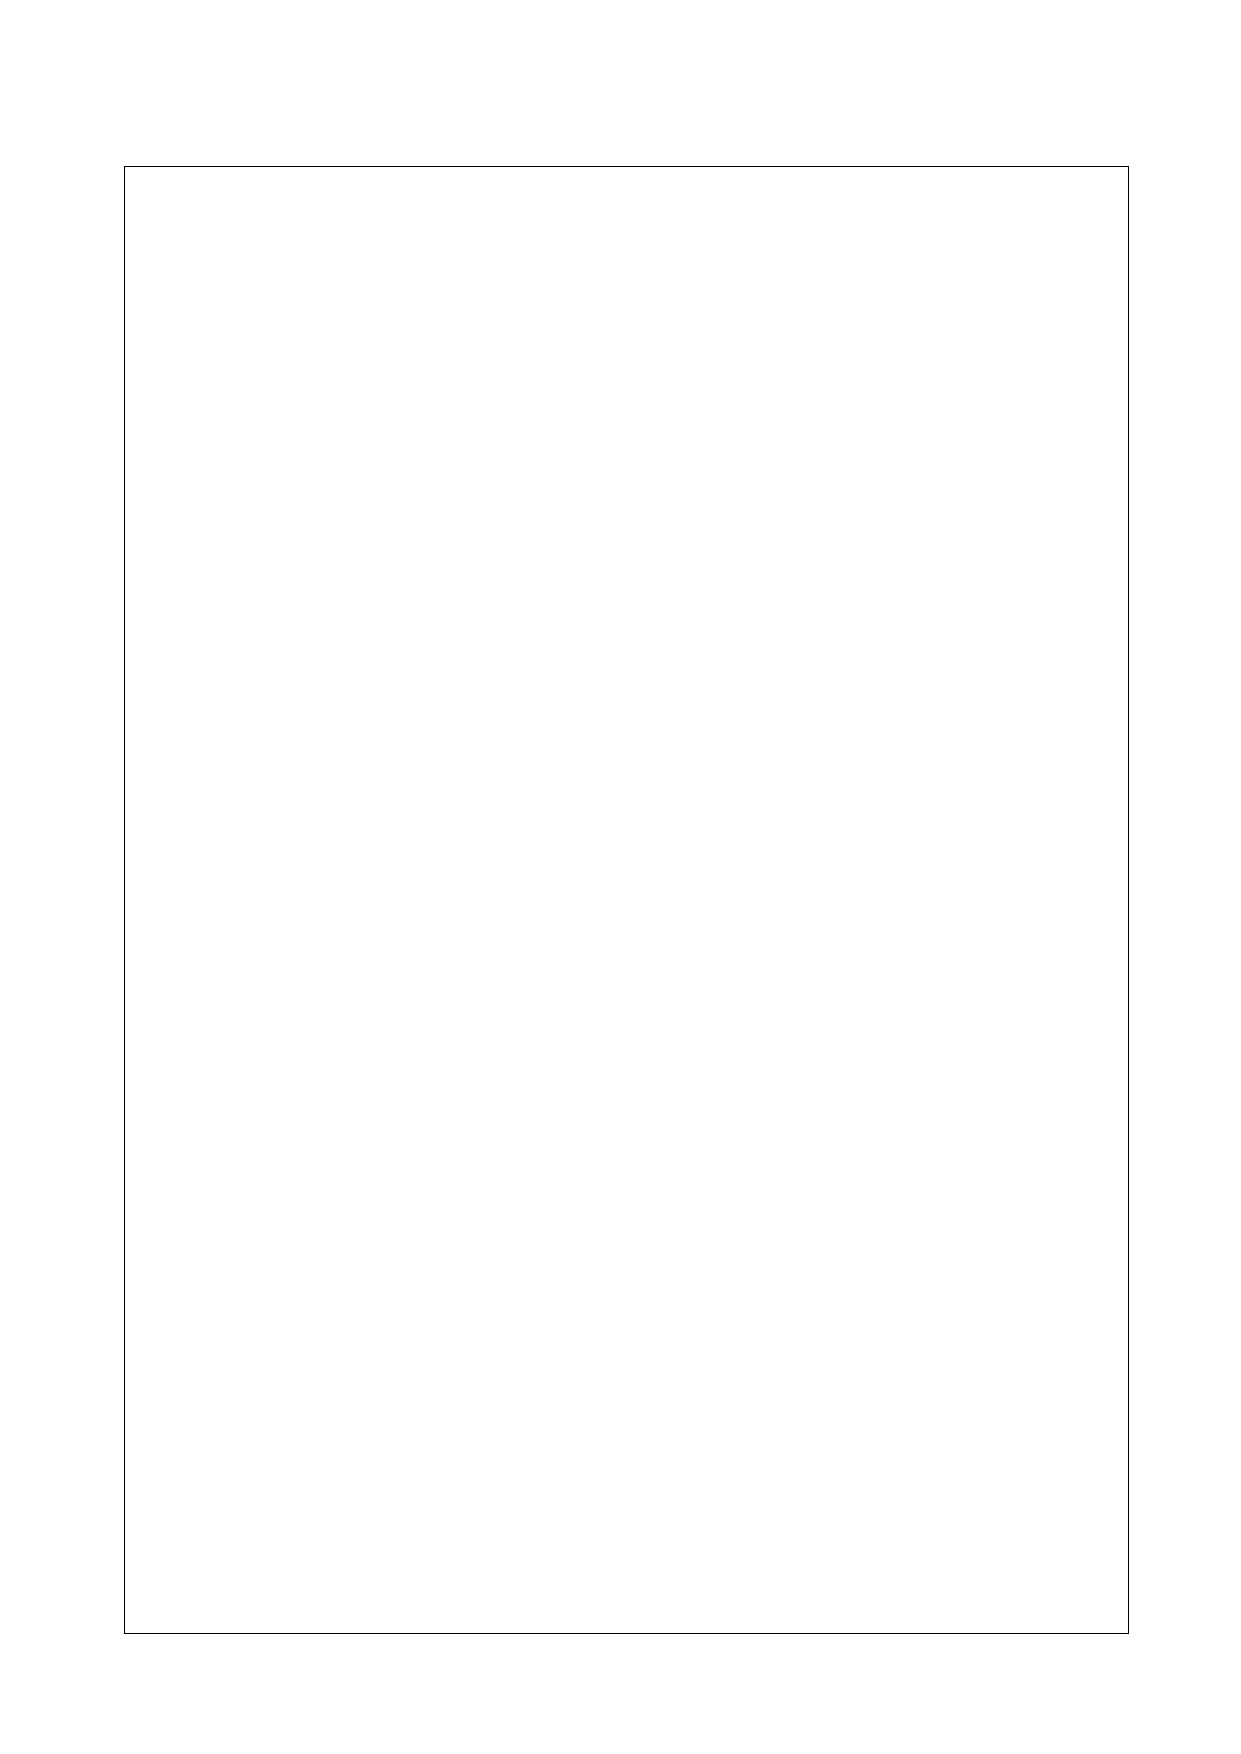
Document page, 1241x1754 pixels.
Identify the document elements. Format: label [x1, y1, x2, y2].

table_header [125, 167, 1128, 1632]
